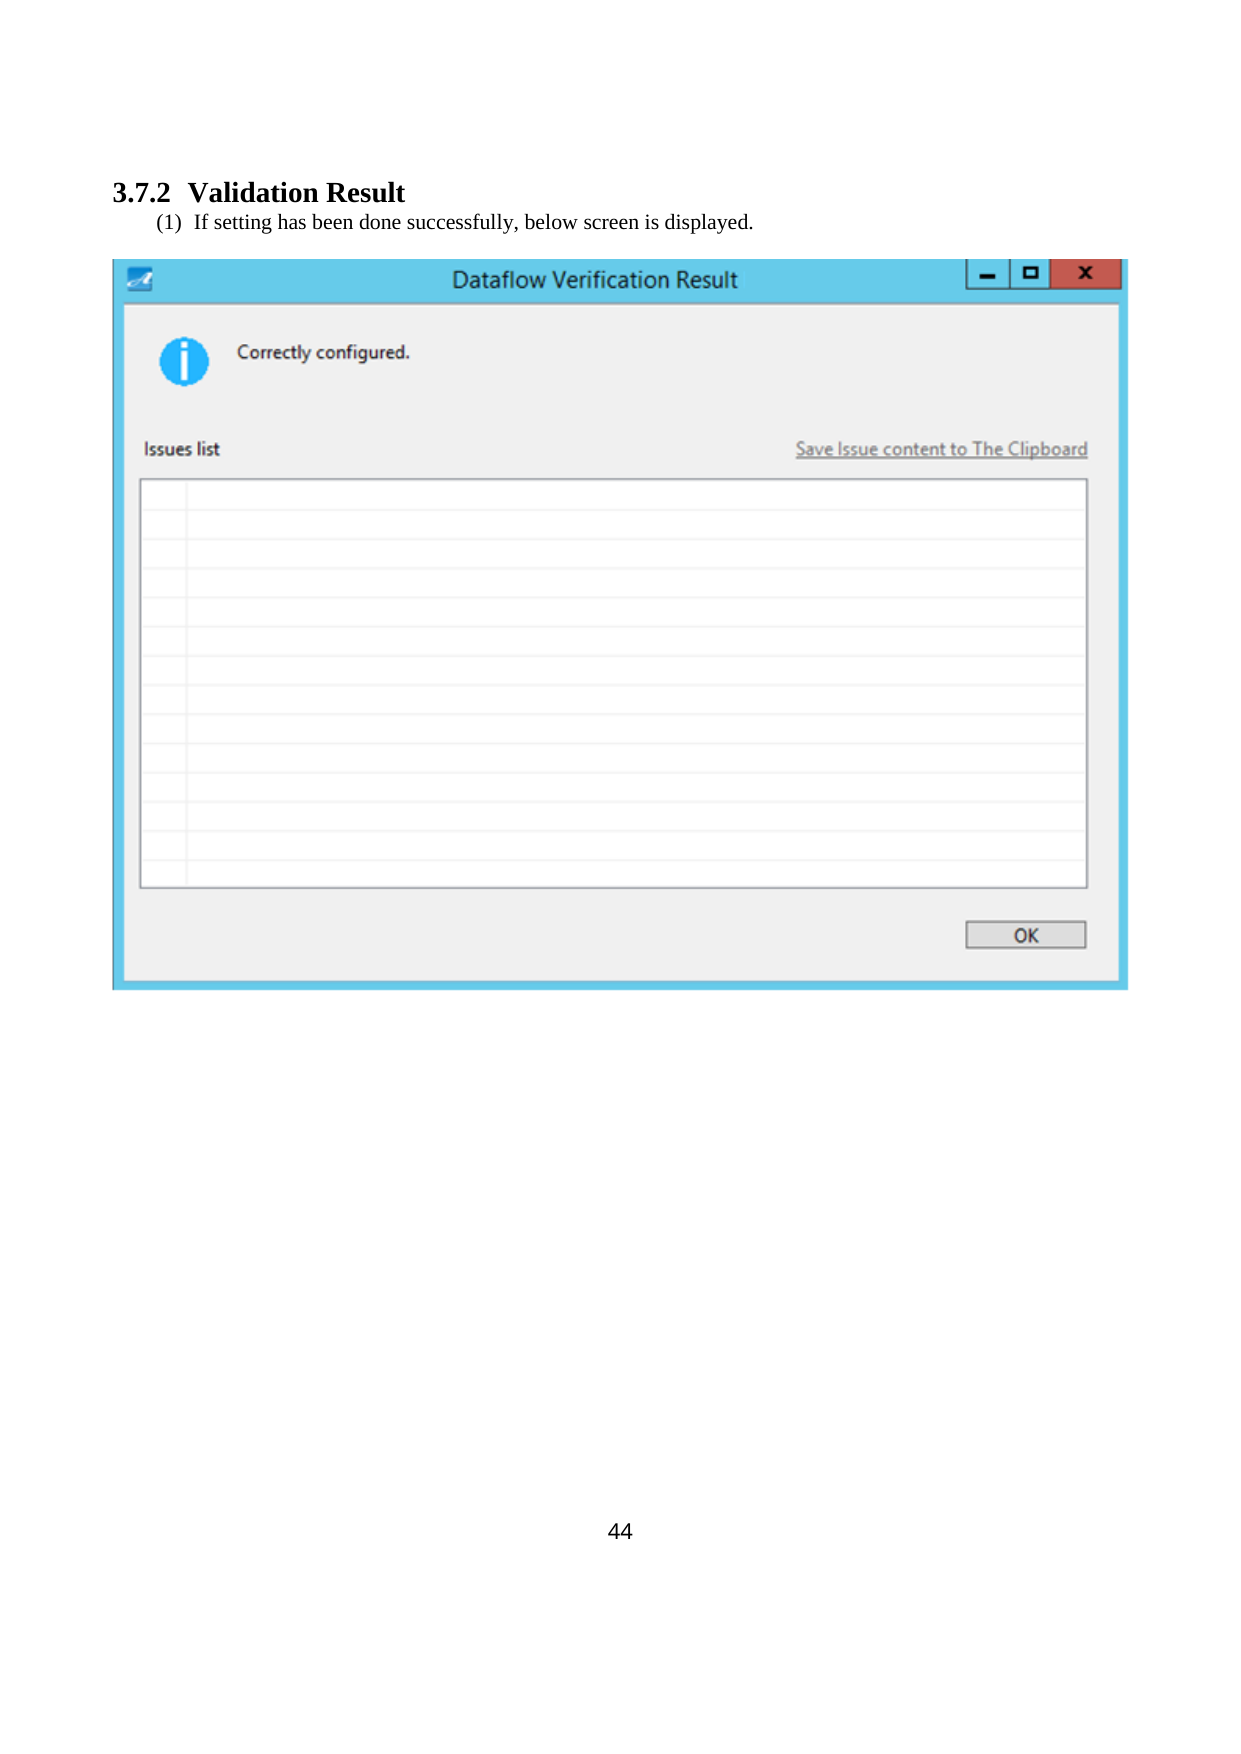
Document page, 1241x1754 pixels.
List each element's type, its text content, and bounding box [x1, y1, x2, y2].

picture [112, 259, 1133, 995]
list If setting has been done successfully, below screen is displayed. [156, 209, 1128, 234]
subtitle Validation Result [112, 175, 1128, 209]
